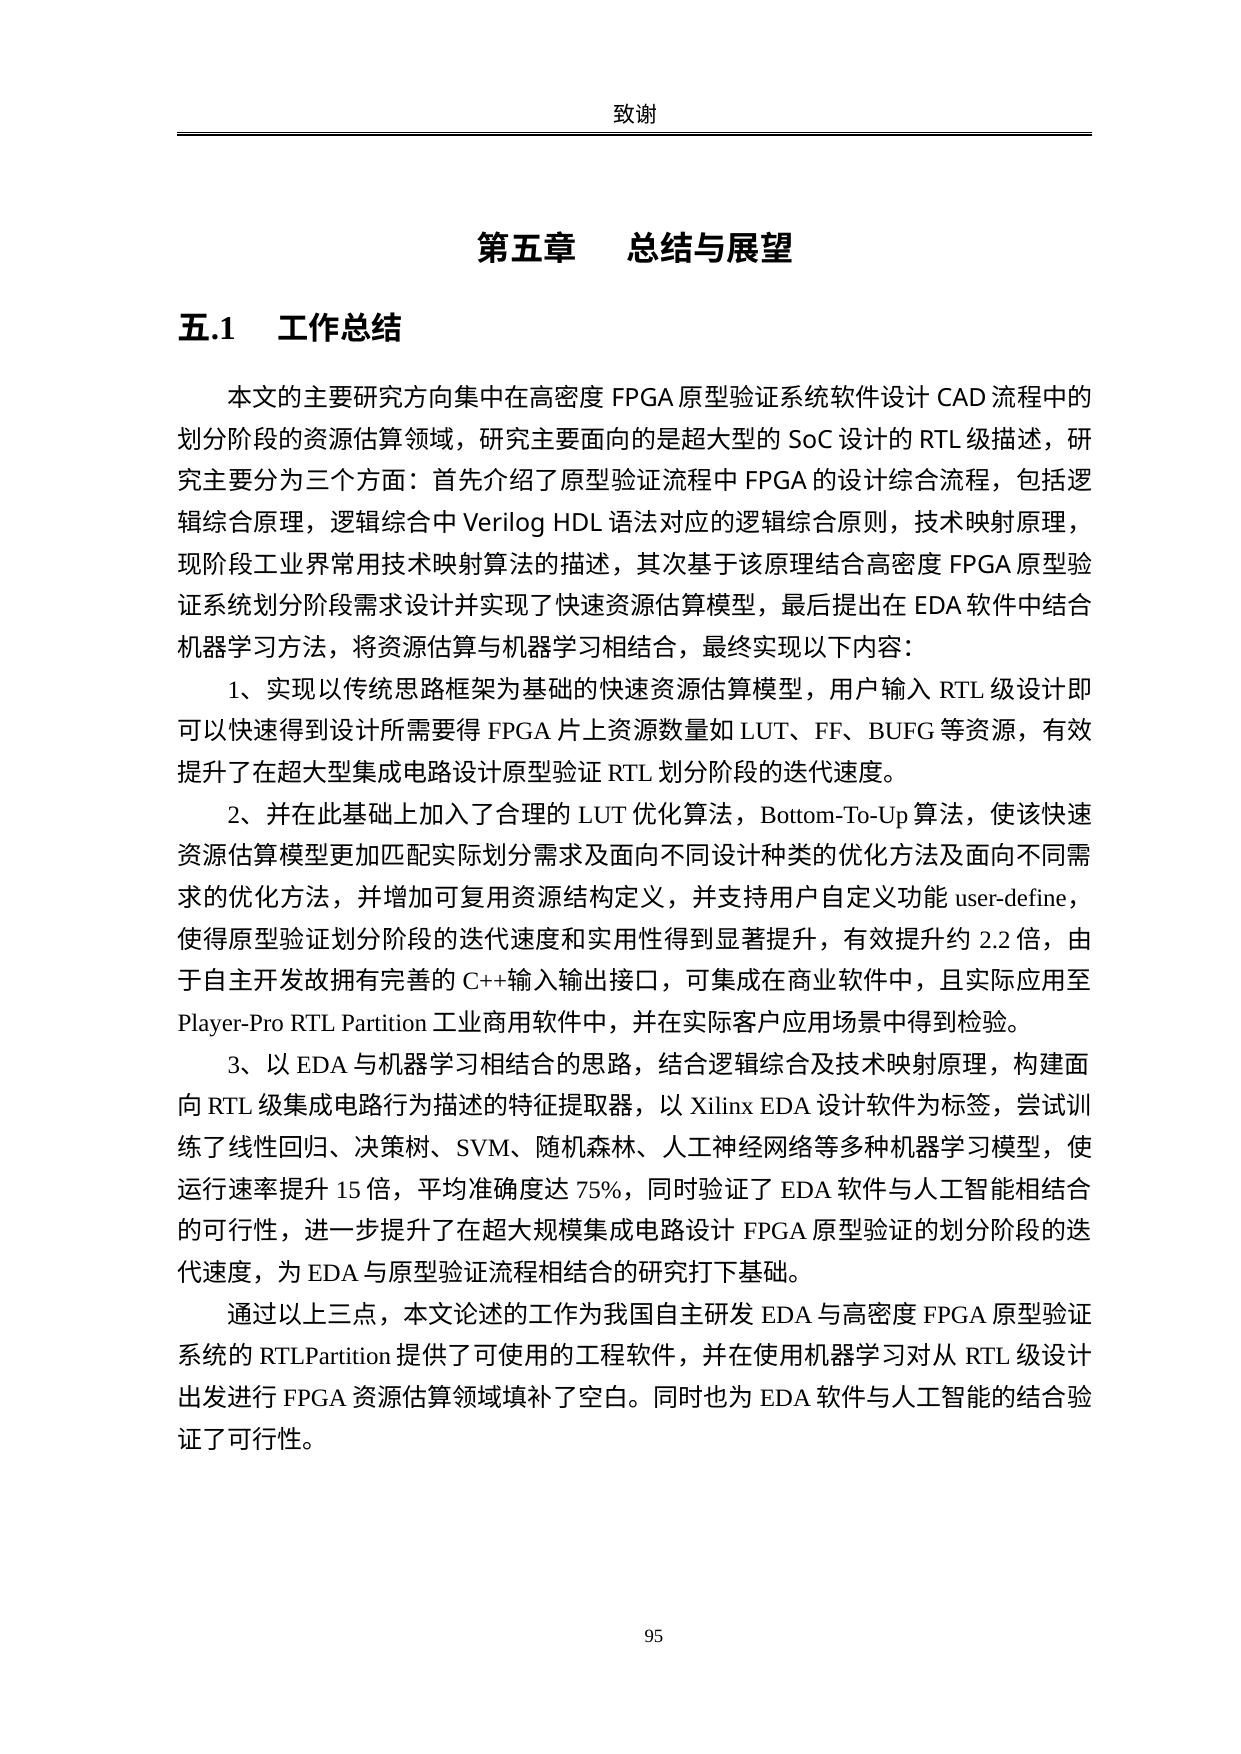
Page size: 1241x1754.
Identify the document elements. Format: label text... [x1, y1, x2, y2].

text 2、并在此基础上加入了合理的LUT优化算法，Bottom-To-Up算法，使该快速资源估算模型更加匹配实际划分需求及面向不同设计种类的优化方法及面向不同需求的优化方法，并增加可复用资源结构定义，并支持用户自定义功能user-define，使得原型验证划分阶段的迭代速度和实用性得到显著提升，有效提升约2.2倍，由于自主开发故拥有完善的C++输入输出接口，可集成在商业软件中，且实际应用至Player-Pro RTL Partition工业商用软件中，并在实际客户应用场景中得到检验。 [177, 790, 1092, 1040]
text 1、实现以传统思路框架为基础的快速资源估算模型，用户输入RTL级设计即可以快速得到设计所需要得FPGA片上资源数量如LUT、FF、BUFG等资源，有效提升了在超大型集成电路设计原型验证RTL划分阶段的迭代速度。 [177, 665, 1092, 790]
subtitle 总结与展望 [177, 227, 1092, 269]
text 本文的主要研究方向集中在高密度FPGA原型验证系统软件设计CAD流程中的划分阶段的资源估算领域，研究主要面向的是超大型的SoC设计的RTL级描述，研究主要分为三个方面：首先介绍了原型验证流程中FPGA的设计综合流程，包括逻辑综合原理，逻辑综合中Verilog HDL语法对应的逻辑综合原则，技术映射原理，现阶段工业界常用技术映射算法的描述，其次基于该原理结合高密度FPGA原型验证系统划分阶段需求设计并实现了快速资源估算模型，最后提出在EDA软件中结合机器学习方法，将资源估算与机器学习相结合，最终实现以下内容： [177, 373, 1092, 665]
text 3、以EDA与机器学习相结合的思路，结合逻辑综合及技术映射原理，构建面向RTL级集成电路行为描述的特征提取器，以Xilinx EDA设计软件为标签，尝试训练了线性回归、决策树、SVM、随机森林、人工神经网络等多种机器学习模型，使运行速率提升15倍，平均准确度达75%，同时验证了EDA软件与人工智能相结合的可行性，进一步提升了在超大规模集成电路设计FPGA原型验证的划分阶段的迭代速度，为EDA与原型验证流程相结合的研究打下基础。 [177, 1040, 1092, 1290]
subtitle 工作总结 [177, 306, 1092, 348]
text 通过以上三点，本文论述的工作为我国自主研发EDA与高密度FPGA原型验证系统的RTLPartition提供了可使用的工程软件，并在使用机器学习对从RTL级设计出发进行FPGA资源估算领域填补了空白。同时也为EDA软件与人工智能的结合验证了可行性。 [177, 1290, 1092, 1456]
